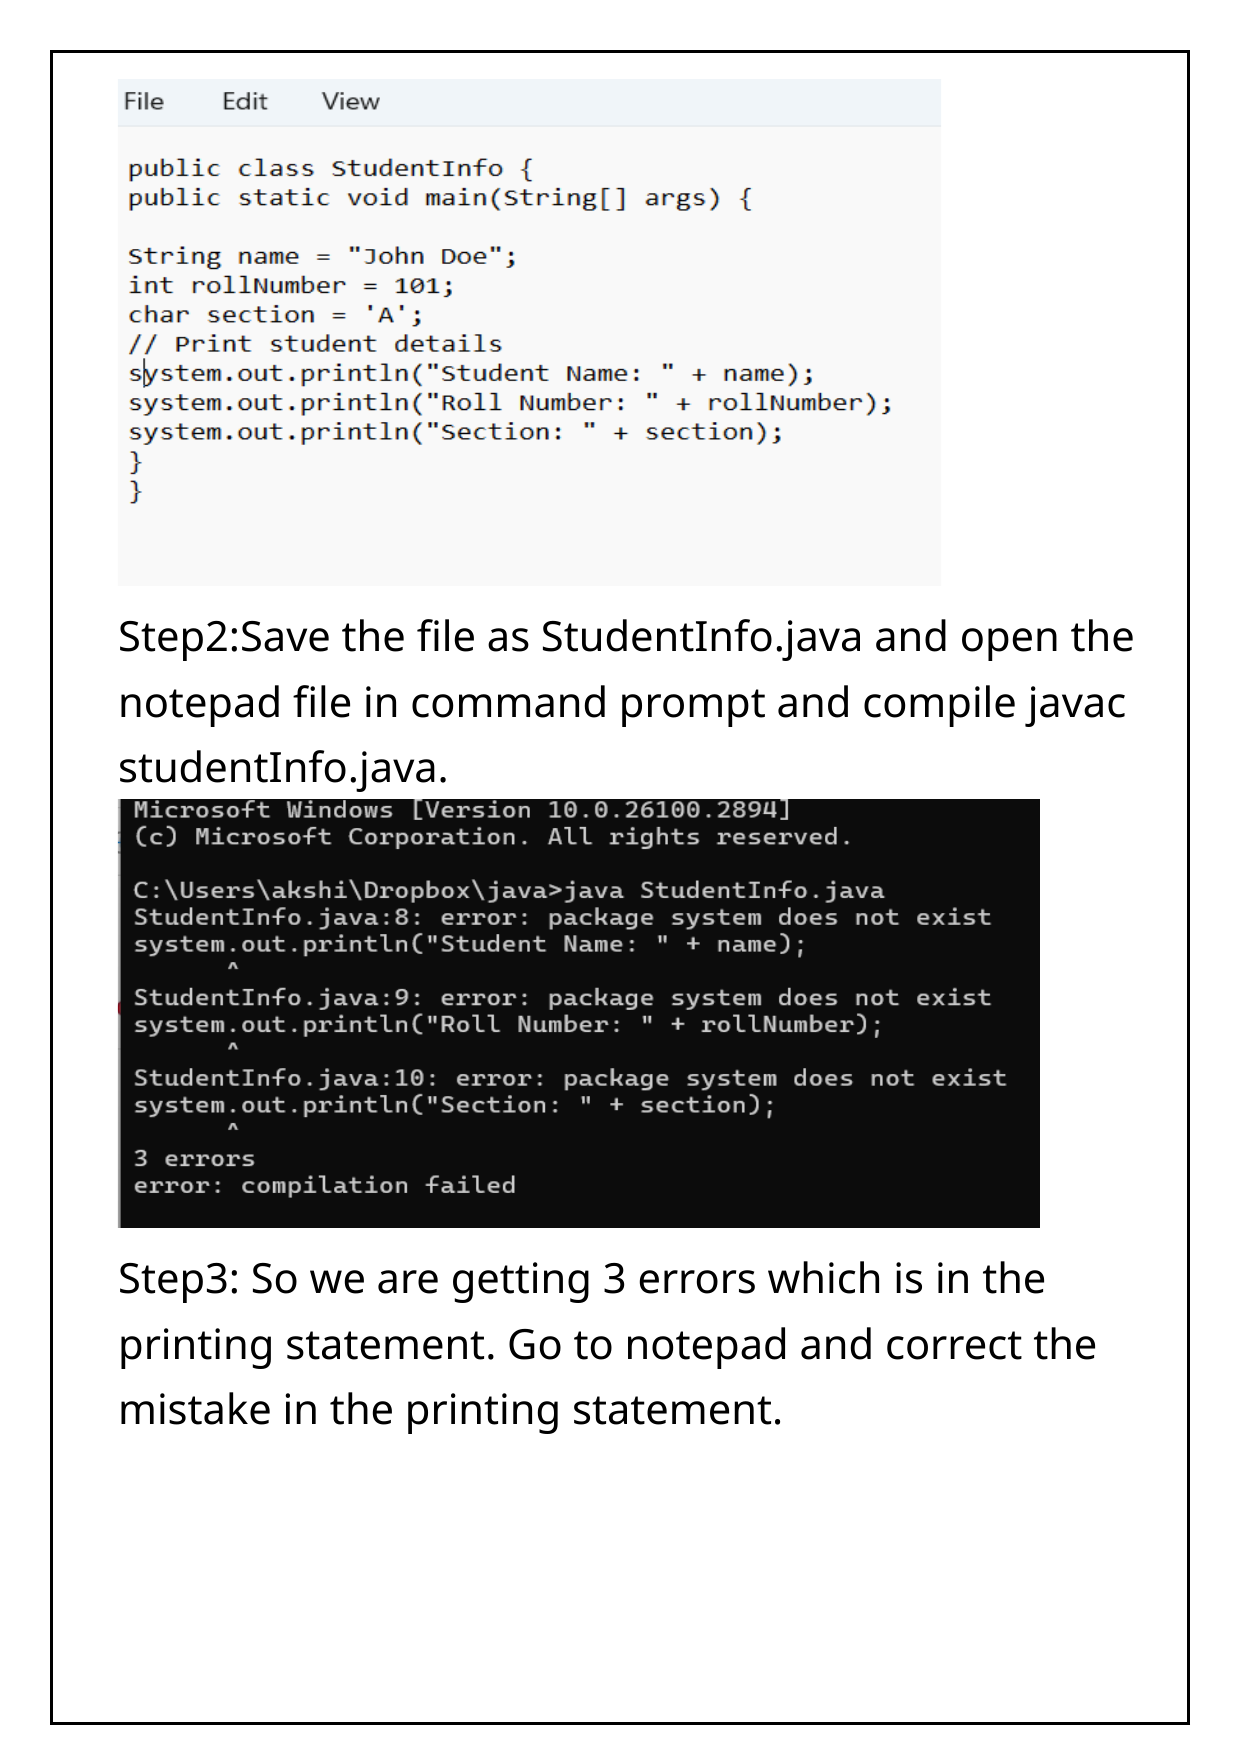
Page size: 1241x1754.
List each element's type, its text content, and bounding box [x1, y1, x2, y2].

text Step3: So we are getting 3 errors which is in the printing statement. Go to notepad and correct the mistake in the printing statement. [118, 1249, 1181, 1437]
picture [117, 799, 1040, 1228]
picture [117, 79, 942, 586]
